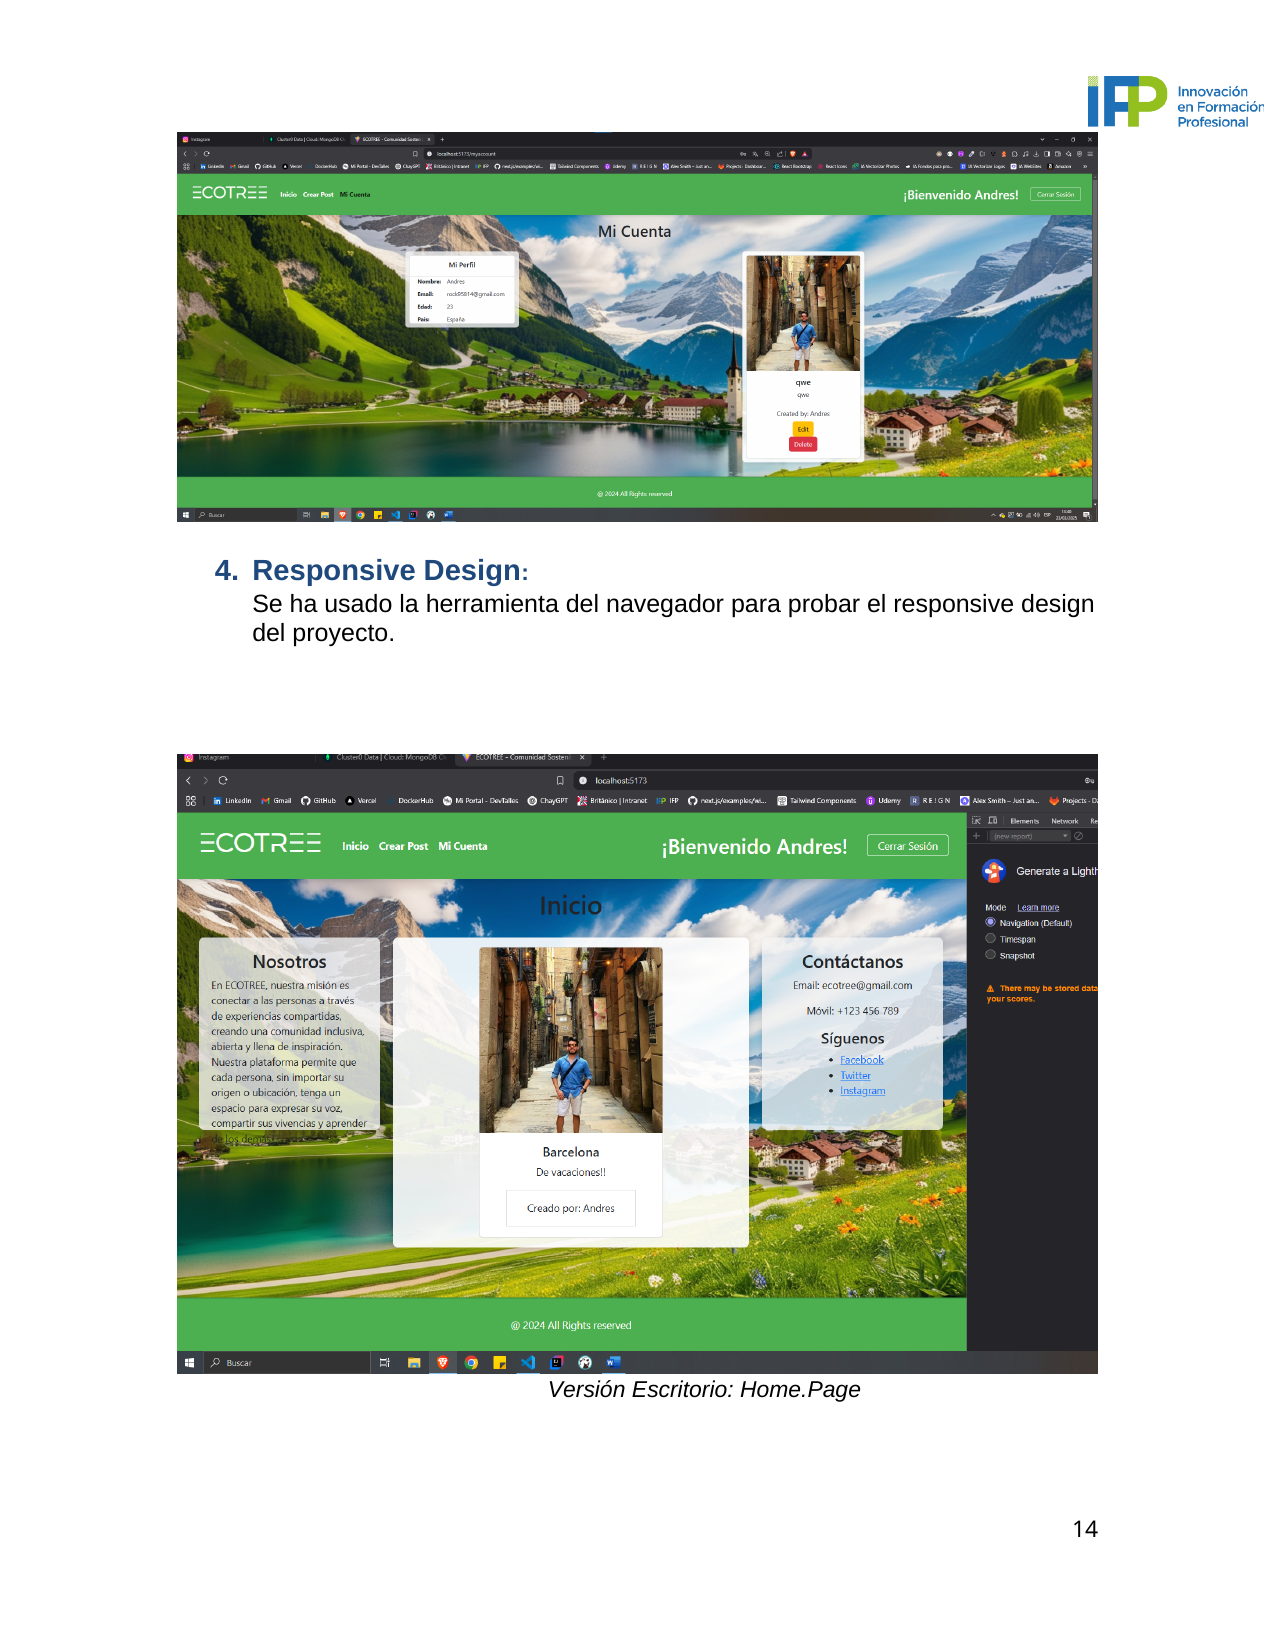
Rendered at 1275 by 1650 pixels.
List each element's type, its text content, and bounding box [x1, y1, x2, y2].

picture [177, 132, 1098, 522]
list Se ha usado la herramienta del navegador para probar el responsive design del proyecto. [252, 589, 1098, 647]
picture [177, 754, 1098, 1374]
list Versión Escritorio: Home.Page [313, 1376, 1098, 1402]
picture [1087, 76, 1264, 127]
list Responsive Design: [214, 553, 1098, 586]
